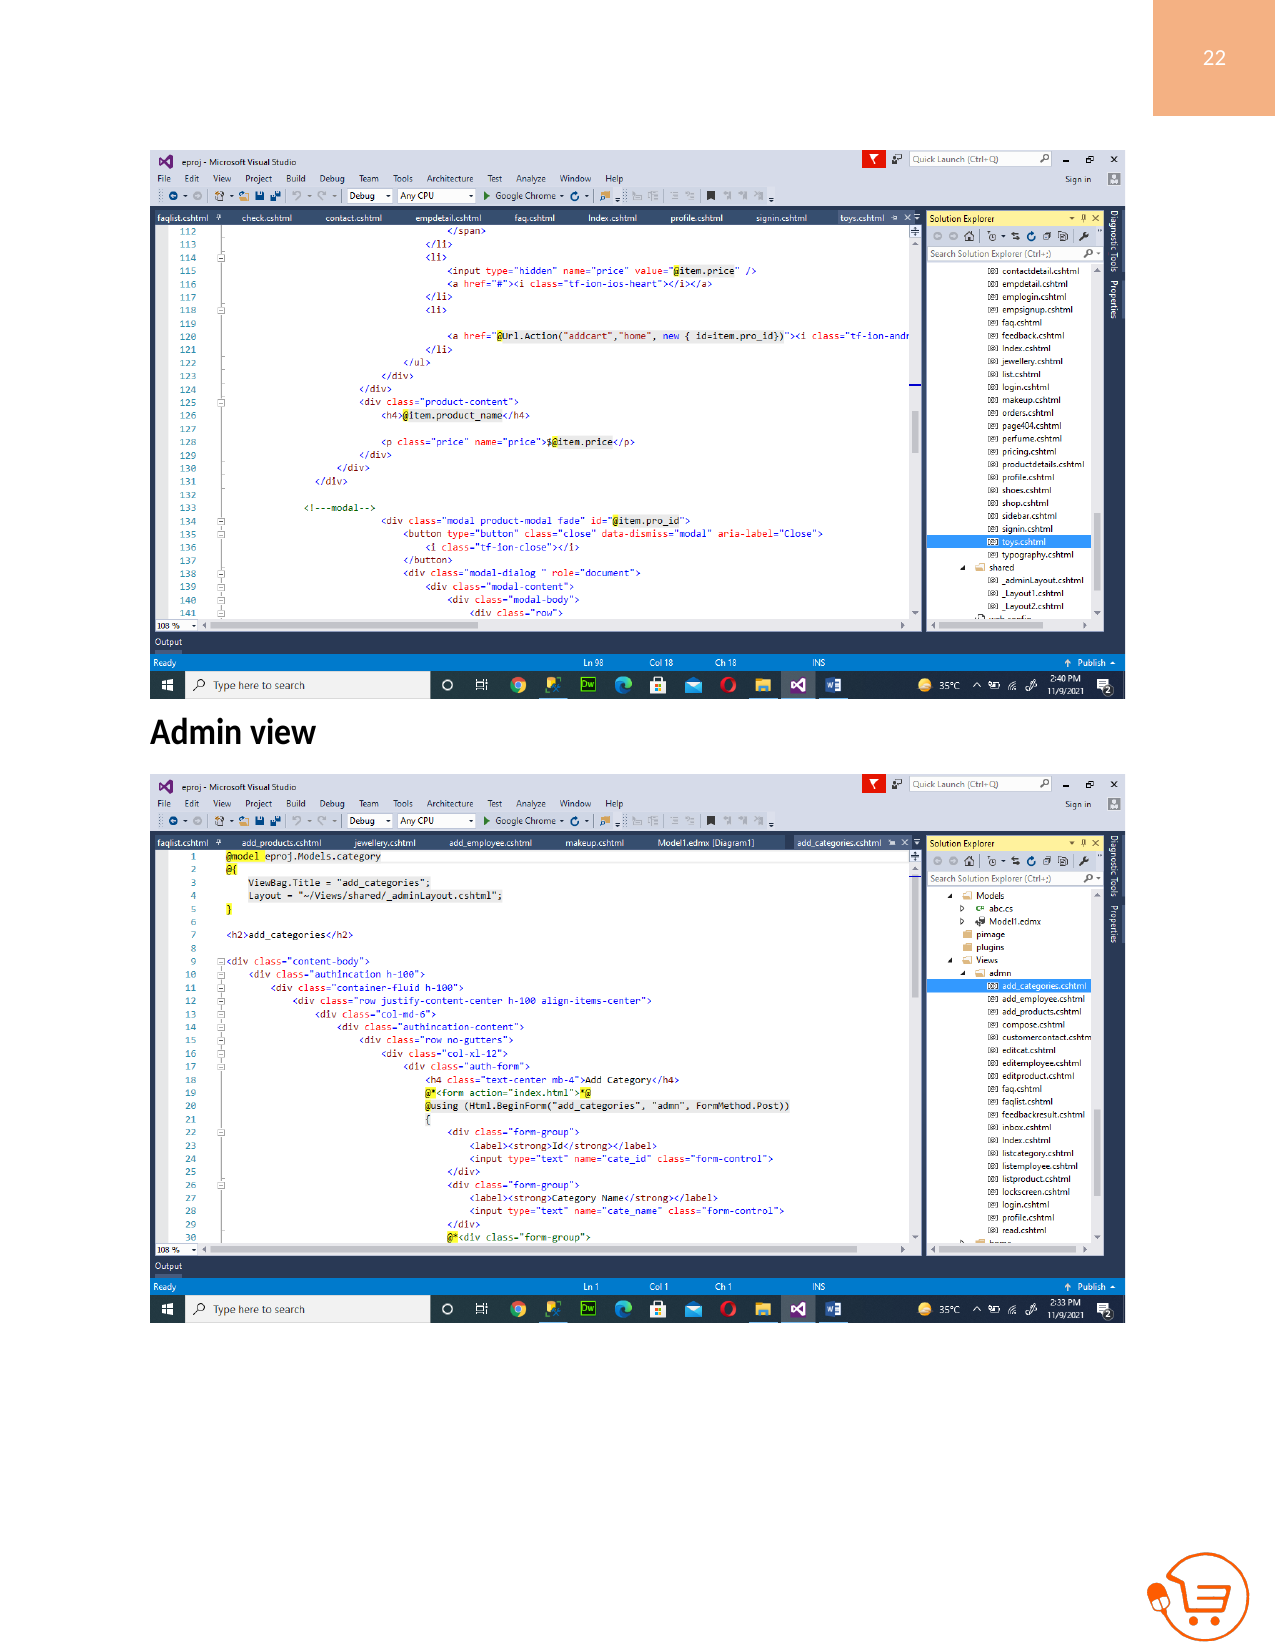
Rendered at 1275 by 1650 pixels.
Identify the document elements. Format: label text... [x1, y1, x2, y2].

picture [1143, 1547, 1253, 1648]
picture [150, 150, 1125, 699]
text Admin view [150, 708, 1125, 754]
picture [150, 774, 1125, 1323]
